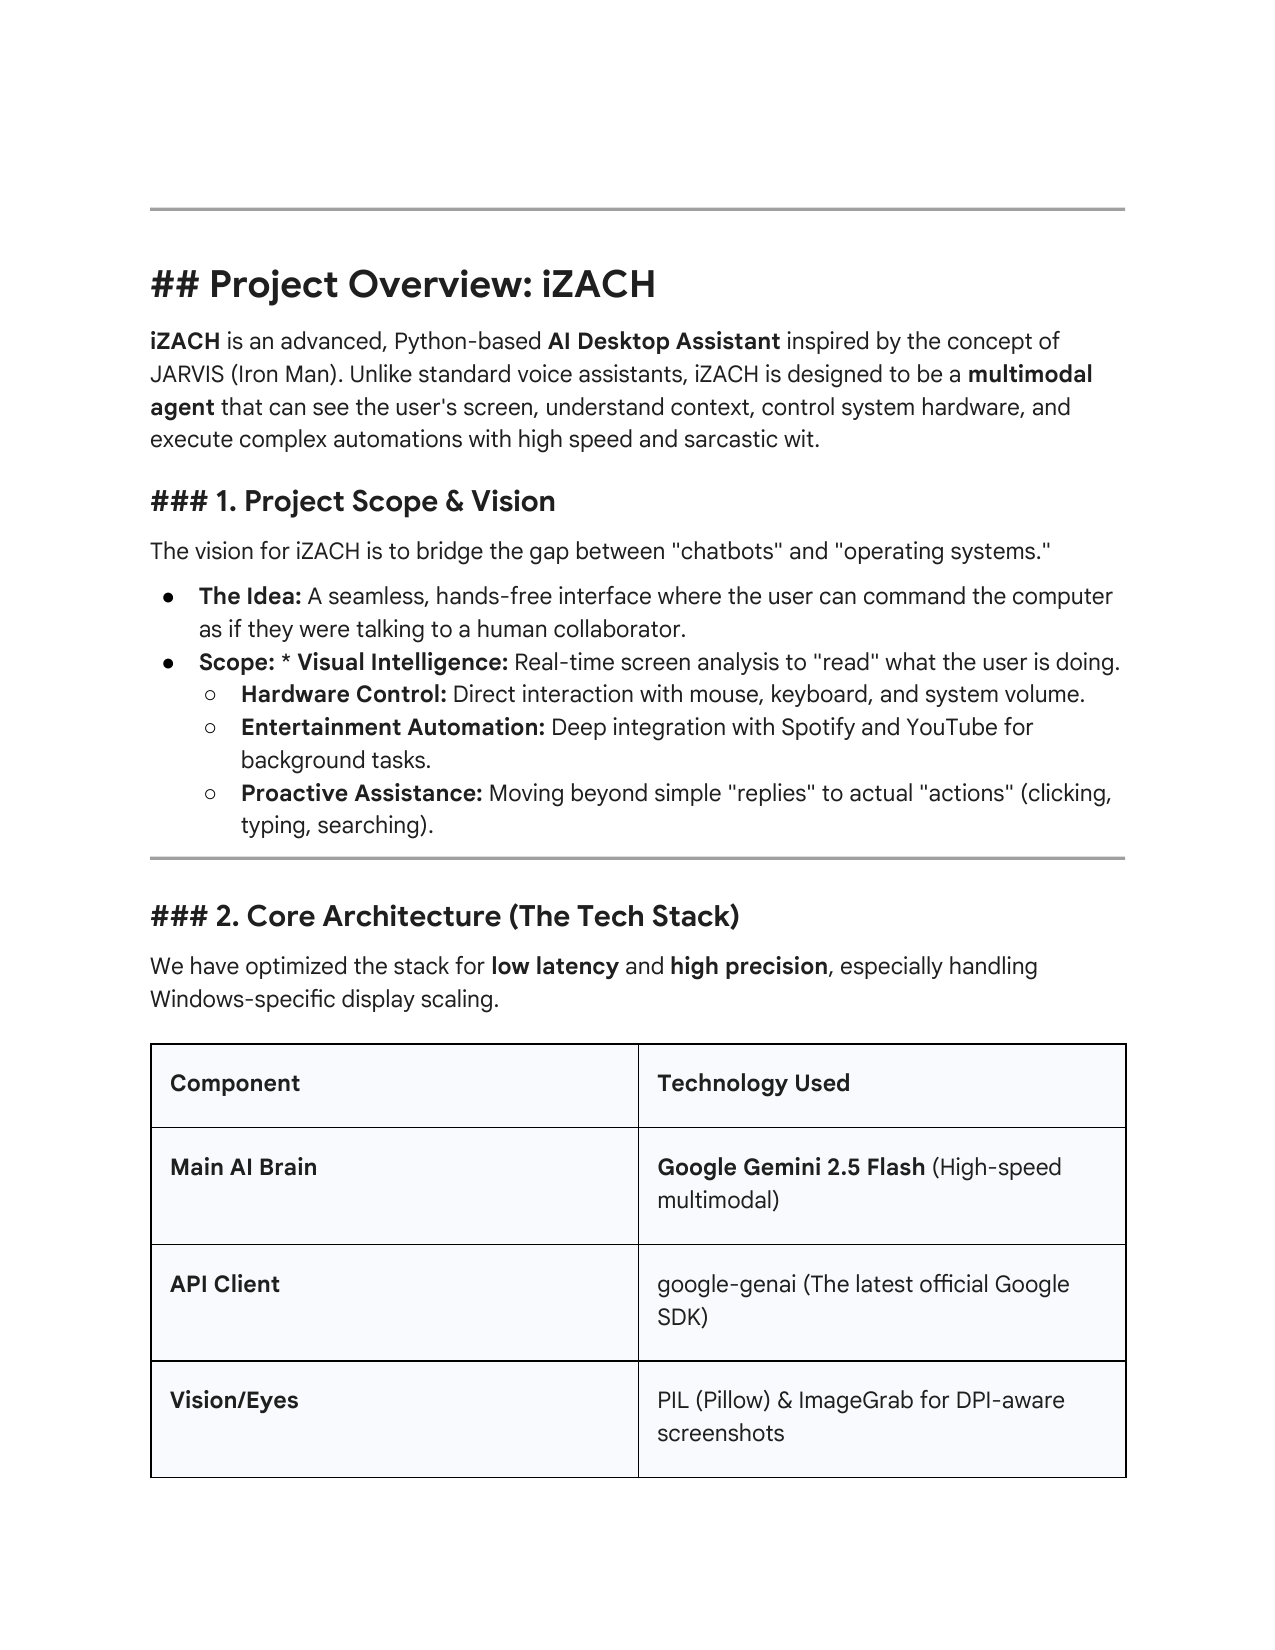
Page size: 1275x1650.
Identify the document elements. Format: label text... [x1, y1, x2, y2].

table_header Component [152, 1045, 638, 1127]
subtitle ## Project Overview: iZACH [150, 211, 1125, 308]
text iZACH is an advanced, Python-based AI Desktop Assistant inspired by the concept of JARVIS (Iron Man). Unlike standard voice assistants, iZACH is designed to be a multimodal agent that can see the user's screen, understand context, control system hardware, and execute complex automations with high speed and sarcastic wit. [150, 327, 1125, 454]
table_cell Main AI Brain [152, 1128, 638, 1243]
list The Idea: A seamless, hands-free interface where the user can command the computer as if they were talking to a human collaborator. [161, 582, 1125, 644]
text The vision for iZACH is to bridge the gap between "chatbots" and "operating systems." [150, 537, 1125, 566]
table_header Technology Used [639, 1045, 1125, 1127]
subtitle ### 2. Core Architecture (The Tech Stack) [150, 860, 1125, 935]
table_cell API Client [152, 1245, 638, 1360]
text We have optimized the stack for low latency and high precision, especially handling Windows-specific display scaling. [150, 952, 1125, 1014]
table_cell Vision/Eyes [152, 1362, 638, 1477]
subtitle ### 1. Project Scope & Vision [150, 483, 1125, 520]
table_cell Google Gemini 2.5 Flash (High-speed multimodal) [639, 1128, 1125, 1243]
list Hardware Control: Direct interaction with mouse, keyboard, and system volume. [203, 681, 1125, 709]
list Scope: * Visual Intelligence: Real-time screen analysis to "read" what the user is doing. [161, 648, 1125, 677]
table_cell PIL (Pillow) & ImageGrab for DPI-aware screenshots [639, 1362, 1125, 1477]
table_cell google-genai (The latest official Google SDK) [639, 1245, 1125, 1360]
list Entertainment Automation: Deep integration with Spotify and YouTube for background tasks. [203, 713, 1125, 775]
list Proactive Assistance: Moving beyond simple "replies" to actual "actions" (clicking, typing, searching). [203, 779, 1125, 840]
